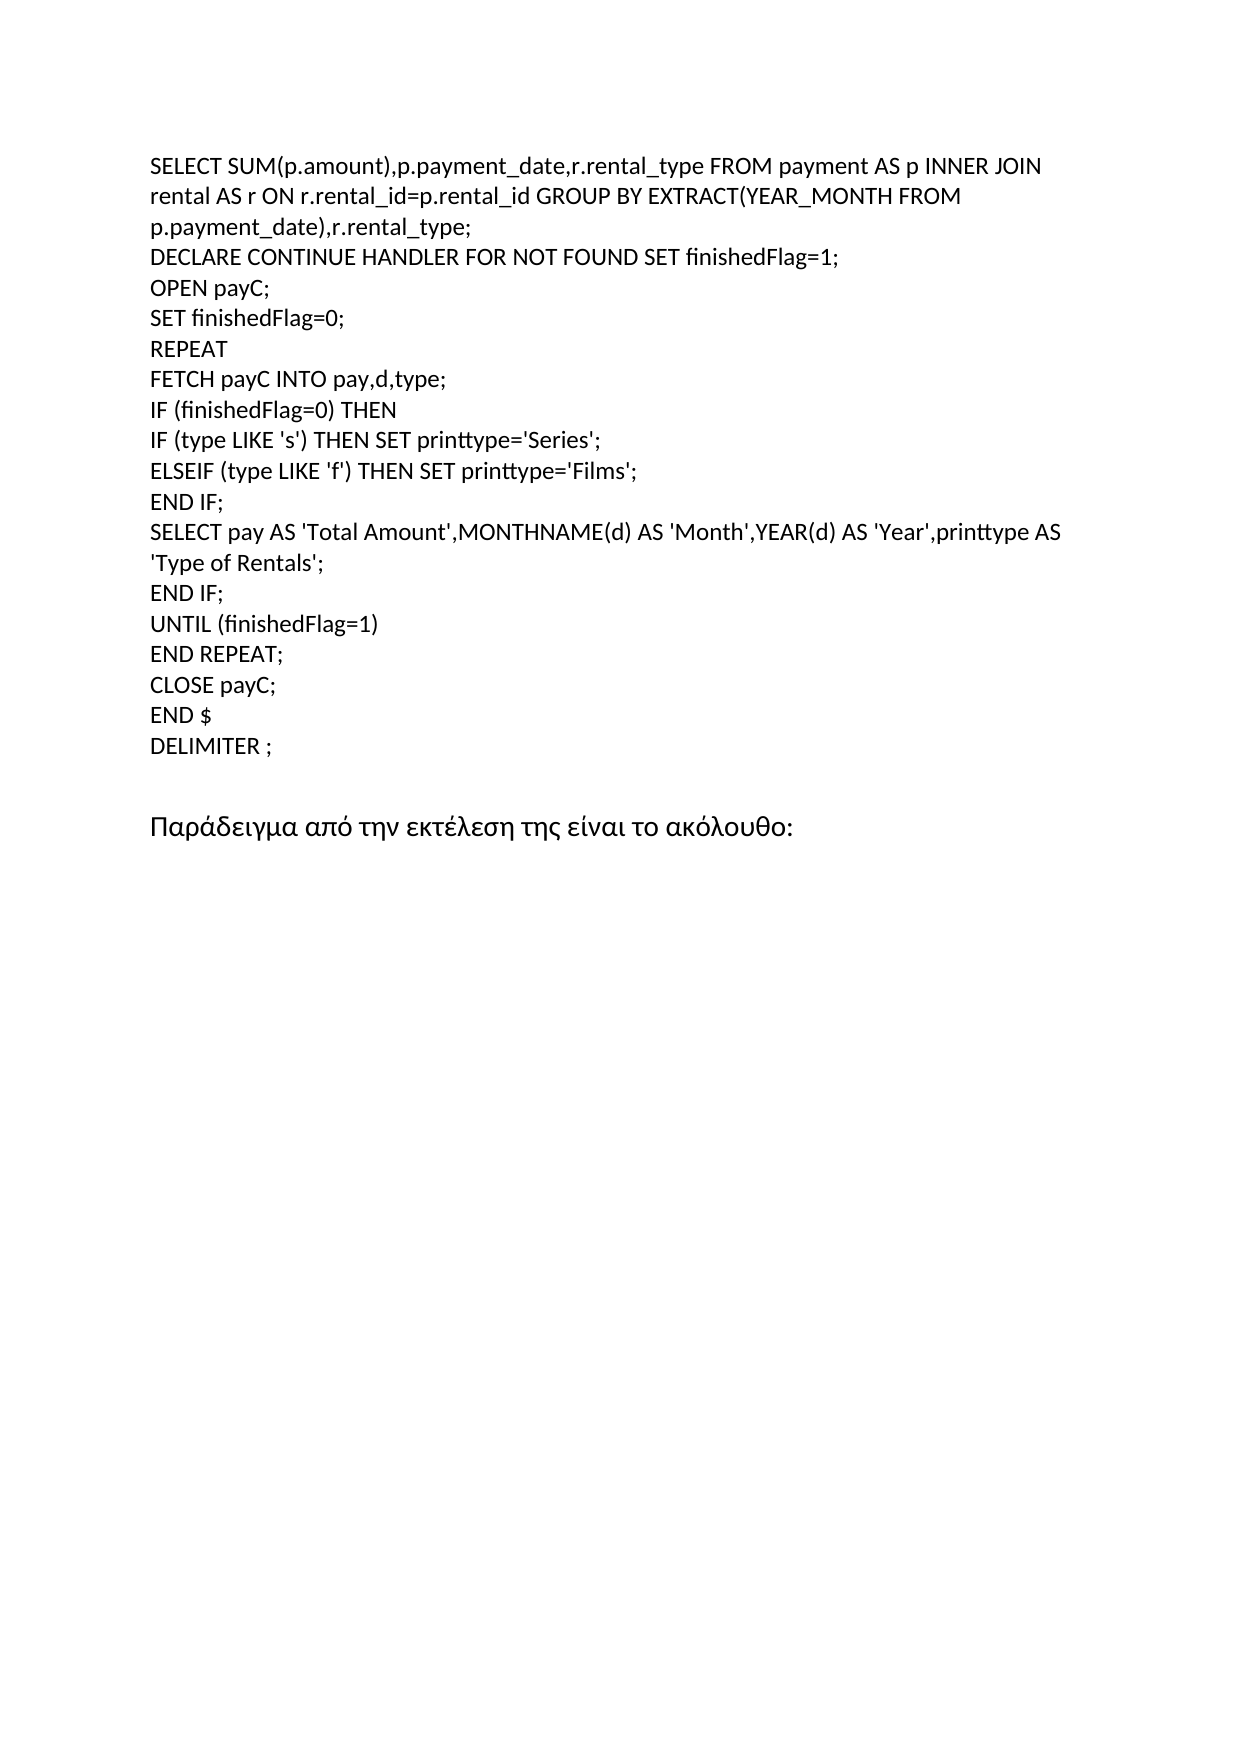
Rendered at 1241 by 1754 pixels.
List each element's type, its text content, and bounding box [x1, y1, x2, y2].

text SELECT pay AS 'Total Amount',MONTHNAME(d) AS 'Month',YEAR(d) AS 'Year',printtype AS 'Type of Rentals'; [150, 516, 1090, 577]
text OPEN payC; [150, 272, 1090, 303]
text CLOSE payC; [150, 669, 1090, 699]
text SELECT SUM(p.amount),p.payment_date,r.rental_type FROM payment AS p INNER JOIN rental AS r ON r.rental_id=p.rental_id GROUP BY EXTRACT(YEAR_MONTH FROM p.payment_date),r.rental_type; [150, 150, 1090, 242]
text FETCH payC INTO pay,d,type; [150, 364, 1090, 394]
text Παράδειγμα από την εκτέλεση της είναι το ακόλουθο: [150, 808, 1090, 843]
text IF (type LIKE 's') THEN SET printtype='Series'; [150, 425, 1090, 455]
text IF (finishedFlag=0) THEN [150, 394, 1090, 425]
text ELSEIF (type LIKE 'f') THEN SET printtype='Films'; [150, 455, 1090, 486]
text END $ [150, 699, 1090, 730]
text DELIMITER ; [150, 730, 1090, 760]
text UNTIL (finishedFlag=1) [150, 608, 1090, 638]
text END REPEAT; [150, 638, 1090, 669]
text REPEAT [150, 333, 1090, 364]
text SET finishedFlag=0; [150, 303, 1090, 333]
text DECLARE CONTINUE HANDLER FOR NOT FOUND SET finishedFlag=1; [150, 242, 1090, 272]
text END IF; [150, 577, 1090, 608]
text END IF; [150, 486, 1090, 516]
